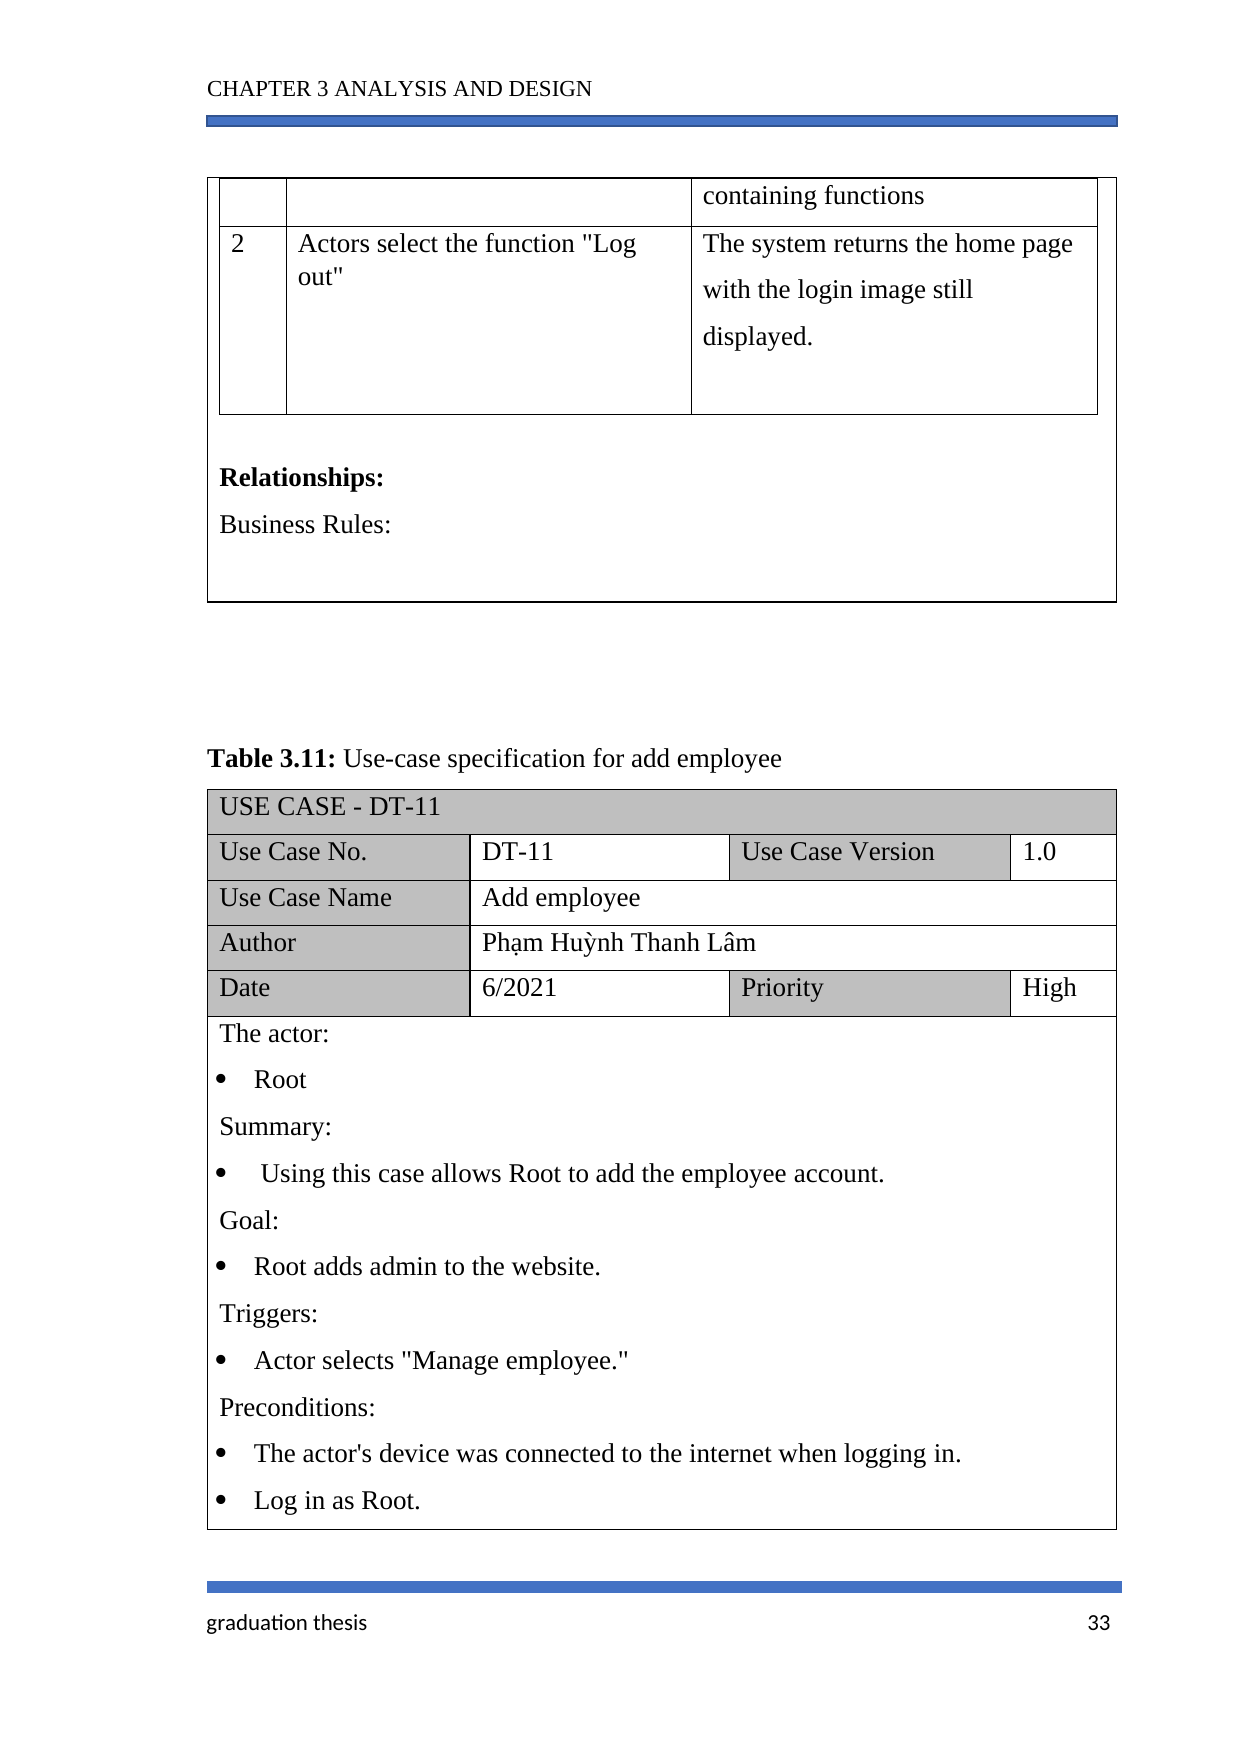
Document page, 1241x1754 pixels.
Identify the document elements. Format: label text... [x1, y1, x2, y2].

table_cell DT-11 [471, 835, 729, 880]
table_cell Priority [730, 971, 1010, 1016]
table_cell Use Case Name [208, 881, 469, 925]
text Table 3.11: Use-case specification for add employee [207, 742, 1122, 773]
table_cell 1.0 [1011, 835, 1116, 880]
table_cell High [1011, 971, 1116, 1016]
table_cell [208, 178, 1116, 601]
table_cell Phạm Huỳnh Thanh Lâm [471, 926, 1116, 970]
table_cell Date [208, 971, 469, 1016]
table_header USE CASE - DT-11 [208, 790, 1116, 834]
table_cell Add employee [471, 881, 1116, 925]
table_cell 6/2021 [471, 971, 729, 1016]
table_cell Author [208, 926, 469, 970]
table_cell Use Case Version [730, 835, 1010, 880]
table_cell Use Case No. [208, 835, 469, 880]
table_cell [208, 1017, 1116, 1529]
